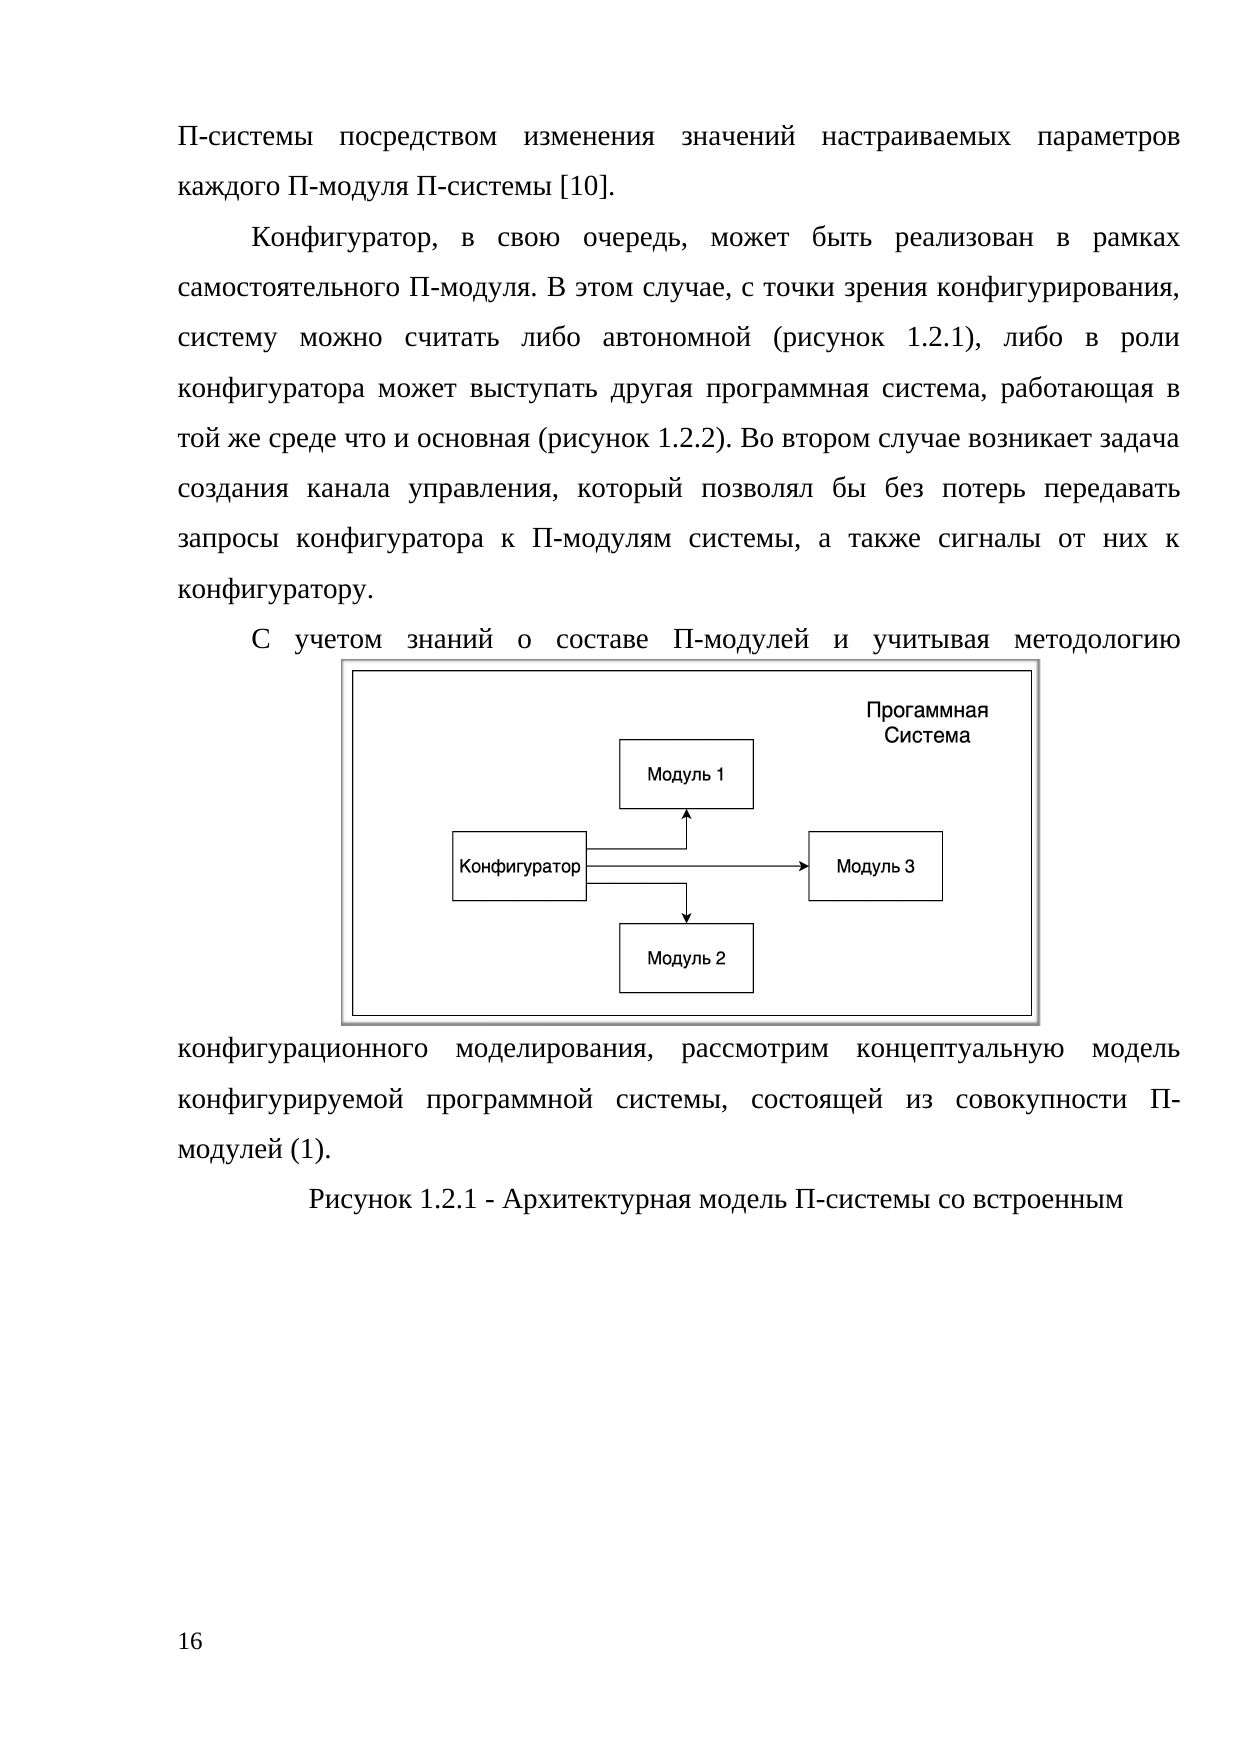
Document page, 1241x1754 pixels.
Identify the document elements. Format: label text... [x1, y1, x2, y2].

text Конфигуратор, в свою очередь, может быть реализован в рамках самостоятельного П-модуля. В этом случае, с точки зрения конфигурирования, систему можно считать либо автономной (рисунок 1.2.1), либо в роли конфигуратора может выступать другая программная система, работающая в той же среде что и основная (рисунок 1.2.2). Во втором случае возникает задача создания канала управления, который позволял бы без потерь передавать запросы конфигуратора к П-модулям системы, а также сигналы от них к конфигуратору. [177, 219, 1181, 604]
picture [341, 659, 1043, 1026]
text Рисунок 1.2.1 - Архитектурная модель П-системы со встроенным [177, 1181, 1181, 1215]
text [177, 118, 1181, 202]
